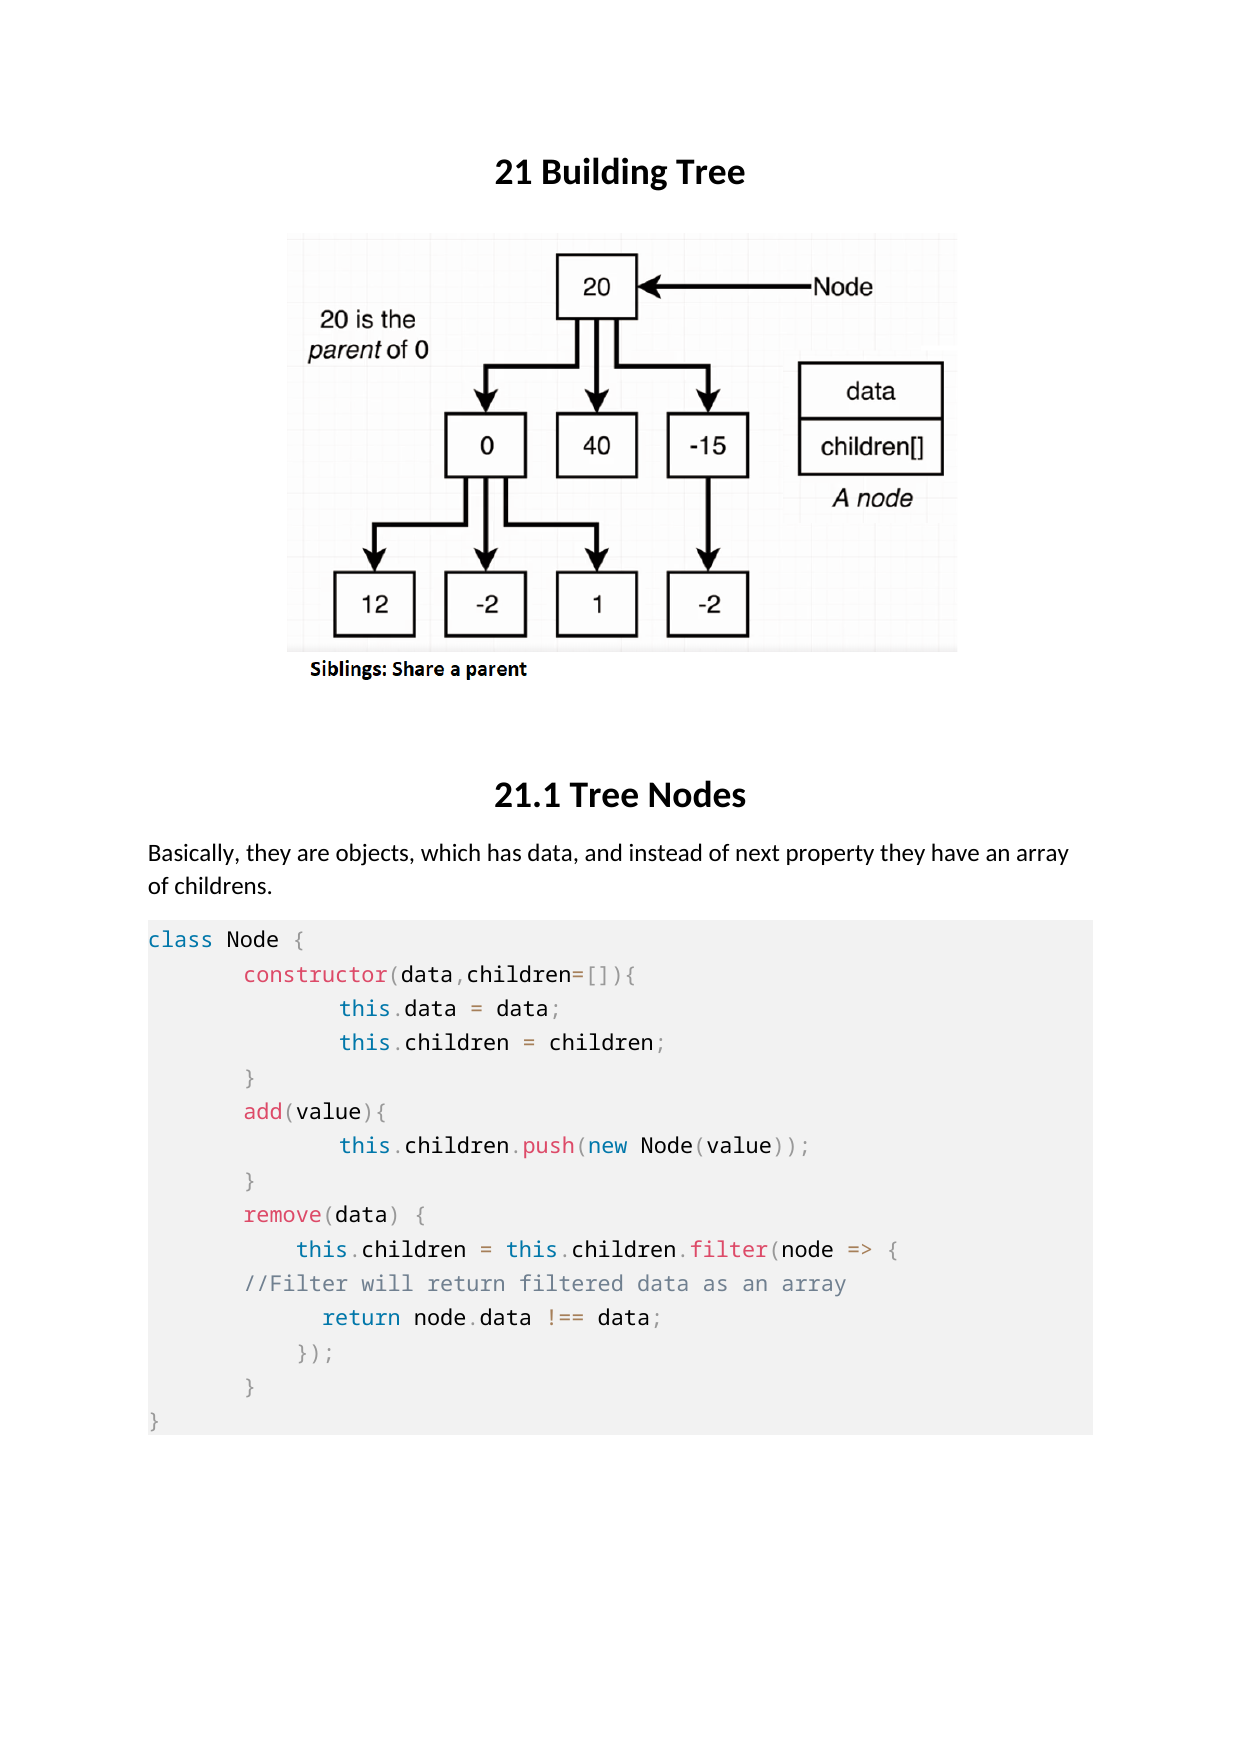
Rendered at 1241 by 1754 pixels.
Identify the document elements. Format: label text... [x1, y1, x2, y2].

picture [282, 213, 958, 686]
text } [148, 1057, 1093, 1092]
text Basically, they are objects, which has data, and instead of next property they have an array of childrens. [148, 837, 1093, 901]
text 21 Building Tree [148, 148, 1093, 193]
text remove(data) { [148, 1195, 1093, 1229]
text constructor(data,children=[]){ [148, 954, 1093, 988]
text return node.data !== data; [148, 1298, 1093, 1332]
text }); [148, 1332, 1093, 1367]
text } [148, 1367, 1093, 1401]
text this.children = children; [148, 1023, 1093, 1057]
text class Node { [148, 920, 1093, 954]
text 21.1 Tree Nodes [148, 771, 1093, 817]
text } [148, 1401, 1093, 1435]
text this.data = data; [148, 988, 1093, 1023]
text this.children.push(new Node(value)); [148, 1126, 1093, 1160]
text } [148, 1160, 1093, 1195]
text this.children = this.children.filter(node => { //Filter will return filtered data as an array [148, 1229, 1093, 1298]
text add(value){ [148, 1092, 1093, 1126]
